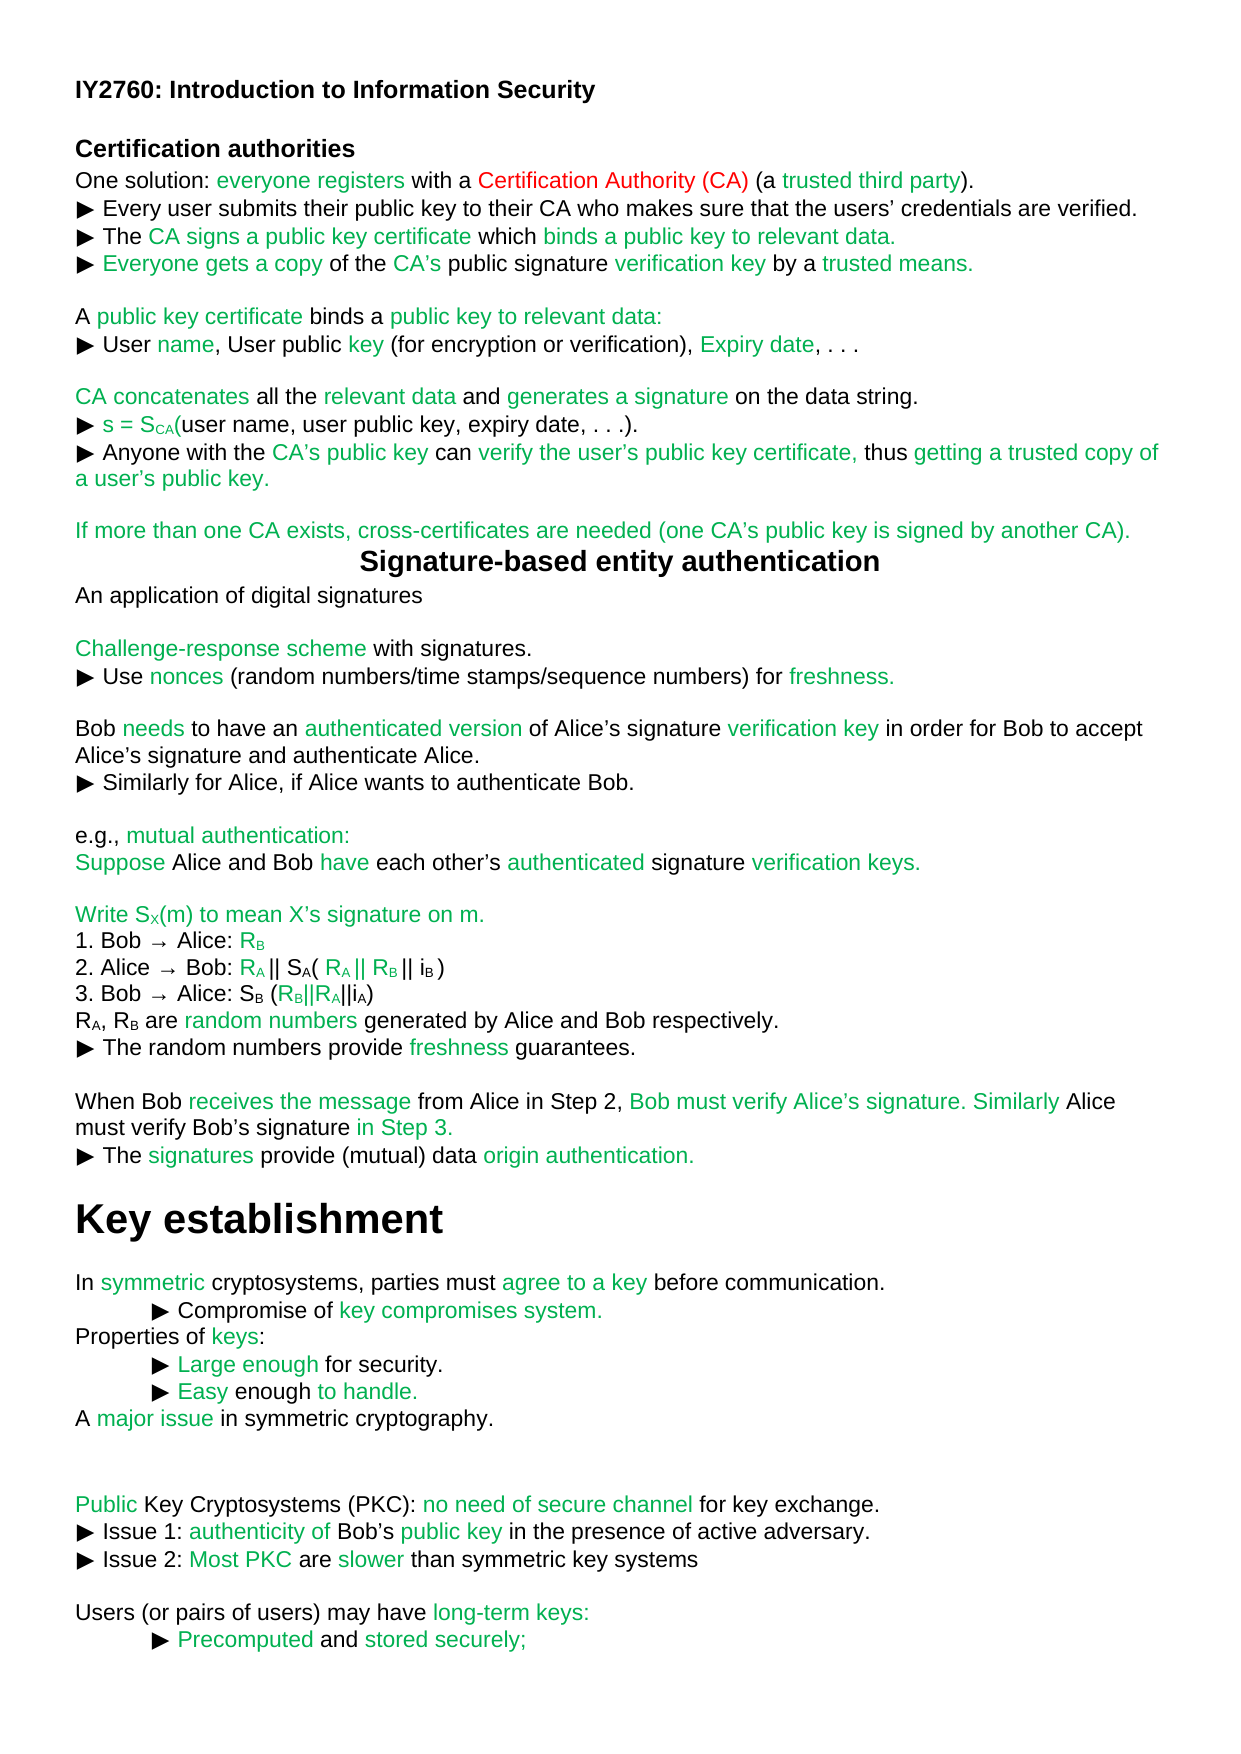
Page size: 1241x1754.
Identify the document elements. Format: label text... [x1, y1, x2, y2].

text ▶ The random numbers provide freshness guarantees. [75, 1033, 1165, 1061]
text ▶ Issue 2: Most PKC are slower than symmetric key systems [75, 1544, 1165, 1572]
text A major issue in symmetric cryptography. [75, 1404, 1165, 1431]
text When Bob receives the message from Alice in Step 2, Bob must verify Alice’s signature. Similarly Alice must verify Bob’s signature in Step 3. [75, 1088, 1165, 1141]
text ▶ Easy enough to handle. [75, 1377, 1165, 1404]
text One solution: everyone registers with a Certification Authority (CA) (a trusted third party). [75, 167, 1165, 194]
text ▶ User name, User public key (for encryption or verification), Expiry date, . . . [75, 329, 1165, 357]
text ▶ The signatures provide (mutual) data origin authentication. [75, 1141, 1165, 1168]
text Users (or pairs of users) may have long-term keys: [75, 1598, 1165, 1625]
text ▶ Similarly for Alice, if Alice wants to authenticate Bob. [75, 768, 1165, 796]
text 1. Bob → Alice: RB [75, 927, 1165, 954]
text Public Key Cryptosystems (PKC): no need of secure channel for key exchange. [75, 1491, 1165, 1517]
subtitle Signature-based entity authentication [75, 544, 1165, 577]
subtitle Key establishment [75, 1195, 1165, 1243]
text ▶ Every user submits their public key to their CA who makes sure that the users’ credentials are verified. [75, 194, 1165, 221]
text Bob needs to have an authenticated version of Alice’s signature verification key in order for Bob to accept Alice’s signature and authenticate Alice. [75, 715, 1165, 768]
text CA concatenates all the relevant data and generates a signature on the data string. [75, 383, 1165, 409]
text ▶ Issue 1: authenticity of Bob’s public key in the presence of active adversary. [75, 1517, 1165, 1544]
text e.g., mutual authentication: [75, 822, 1165, 848]
text Properties of keys: [75, 1323, 1165, 1349]
text ▶ Precomputed and stored securely; [75, 1625, 1165, 1652]
text Write SX(m) to mean X’s signature on m. [75, 901, 1165, 927]
text ▶ Large enough for security. [75, 1349, 1165, 1377]
text ▶ The CA signs a public key certificate which binds a public key to relevant data. [75, 221, 1165, 249]
text 3. Bob → Alice: SB (RB||RA||iA) [75, 980, 1165, 1007]
text ▶ Anyone with the CA’s public key can verify the user’s public key certificate, thus getting a trusted copy of a user’s public key. [75, 437, 1165, 491]
text 2. Alice → Bob: RA || SA( RA || RB || iB ) [75, 954, 1165, 980]
text In symmetric cryptosystems, parties must agree to a key before communication. [75, 1269, 1165, 1295]
text RA, RB are random numbers generated by Alice and Bob respectively. [75, 1007, 1165, 1033]
text Suppose Alice and Bob have each other’s authenticated signature verification keys. [75, 848, 1165, 875]
text A public key certificate binds a public key to relevant data: [75, 303, 1165, 329]
text ▶ Compromise of key compromises system. [75, 1295, 1165, 1323]
text ▶ s = SCA(user name, user public key, expiry date, . . .). [75, 409, 1165, 437]
text Challenge-response scheme with signatures. [75, 635, 1165, 661]
text ▶ Use nonces (random numbers/time stamps/sequence numbers) for freshness. [75, 661, 1165, 689]
text If more than one CA exists, cross-certificates are needed (one CA’s public key is signed by another CA). [75, 517, 1165, 544]
subtitle Certification authorities [75, 134, 1165, 163]
text ▶ Everyone gets a copy of the CA’s public signature verification key by a trusted means. [75, 249, 1165, 277]
text An application of digital signatures [75, 582, 1165, 609]
